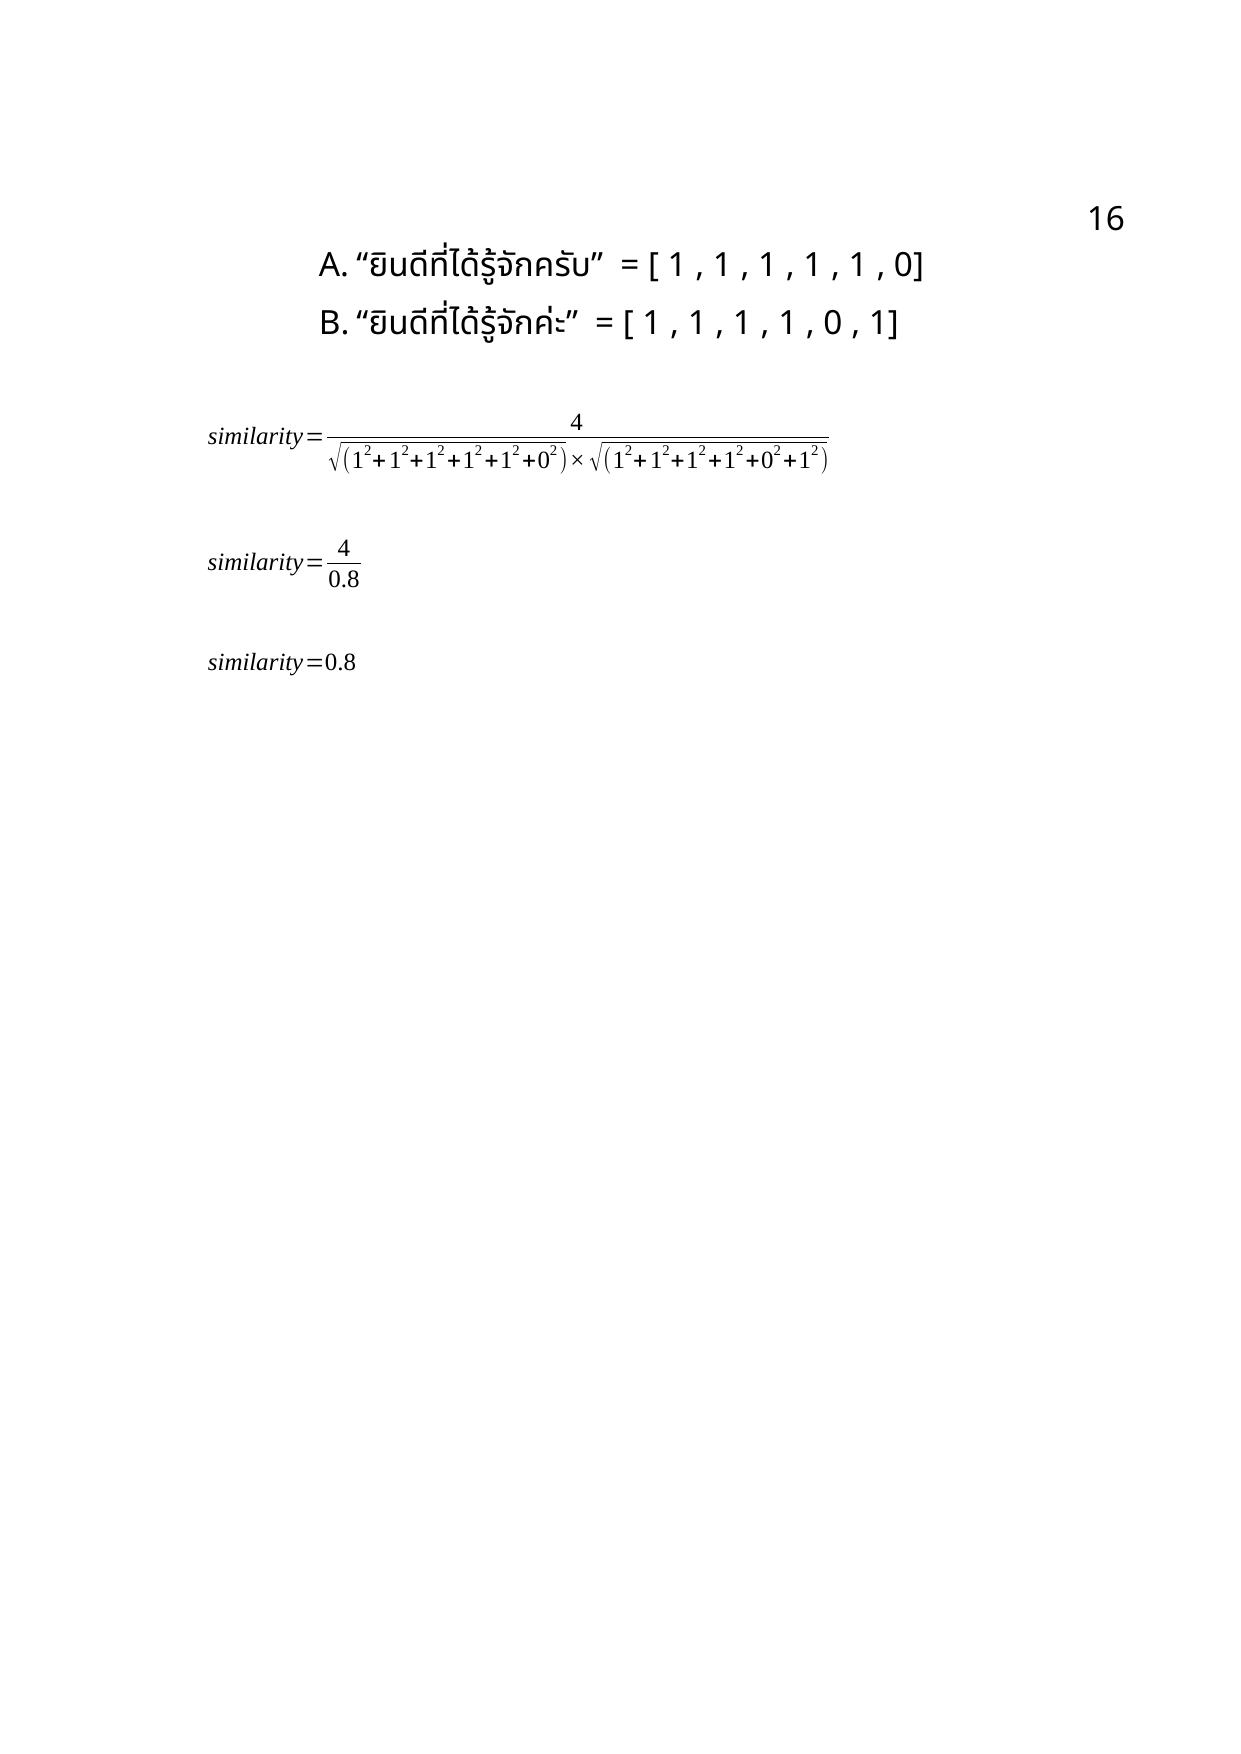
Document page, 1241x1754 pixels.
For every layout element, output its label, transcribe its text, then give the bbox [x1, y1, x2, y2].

list “ยินดีที่ได้รู้จักครับ” = [ 1 , 1 , 1 , 1 , 1 , 0] [319, 240, 1125, 291]
list “ยินดีที่ได้รู้จักค่ะ” = [ 1 , 1 , 1 , 1 , 0 , 1] [319, 298, 1125, 349]
